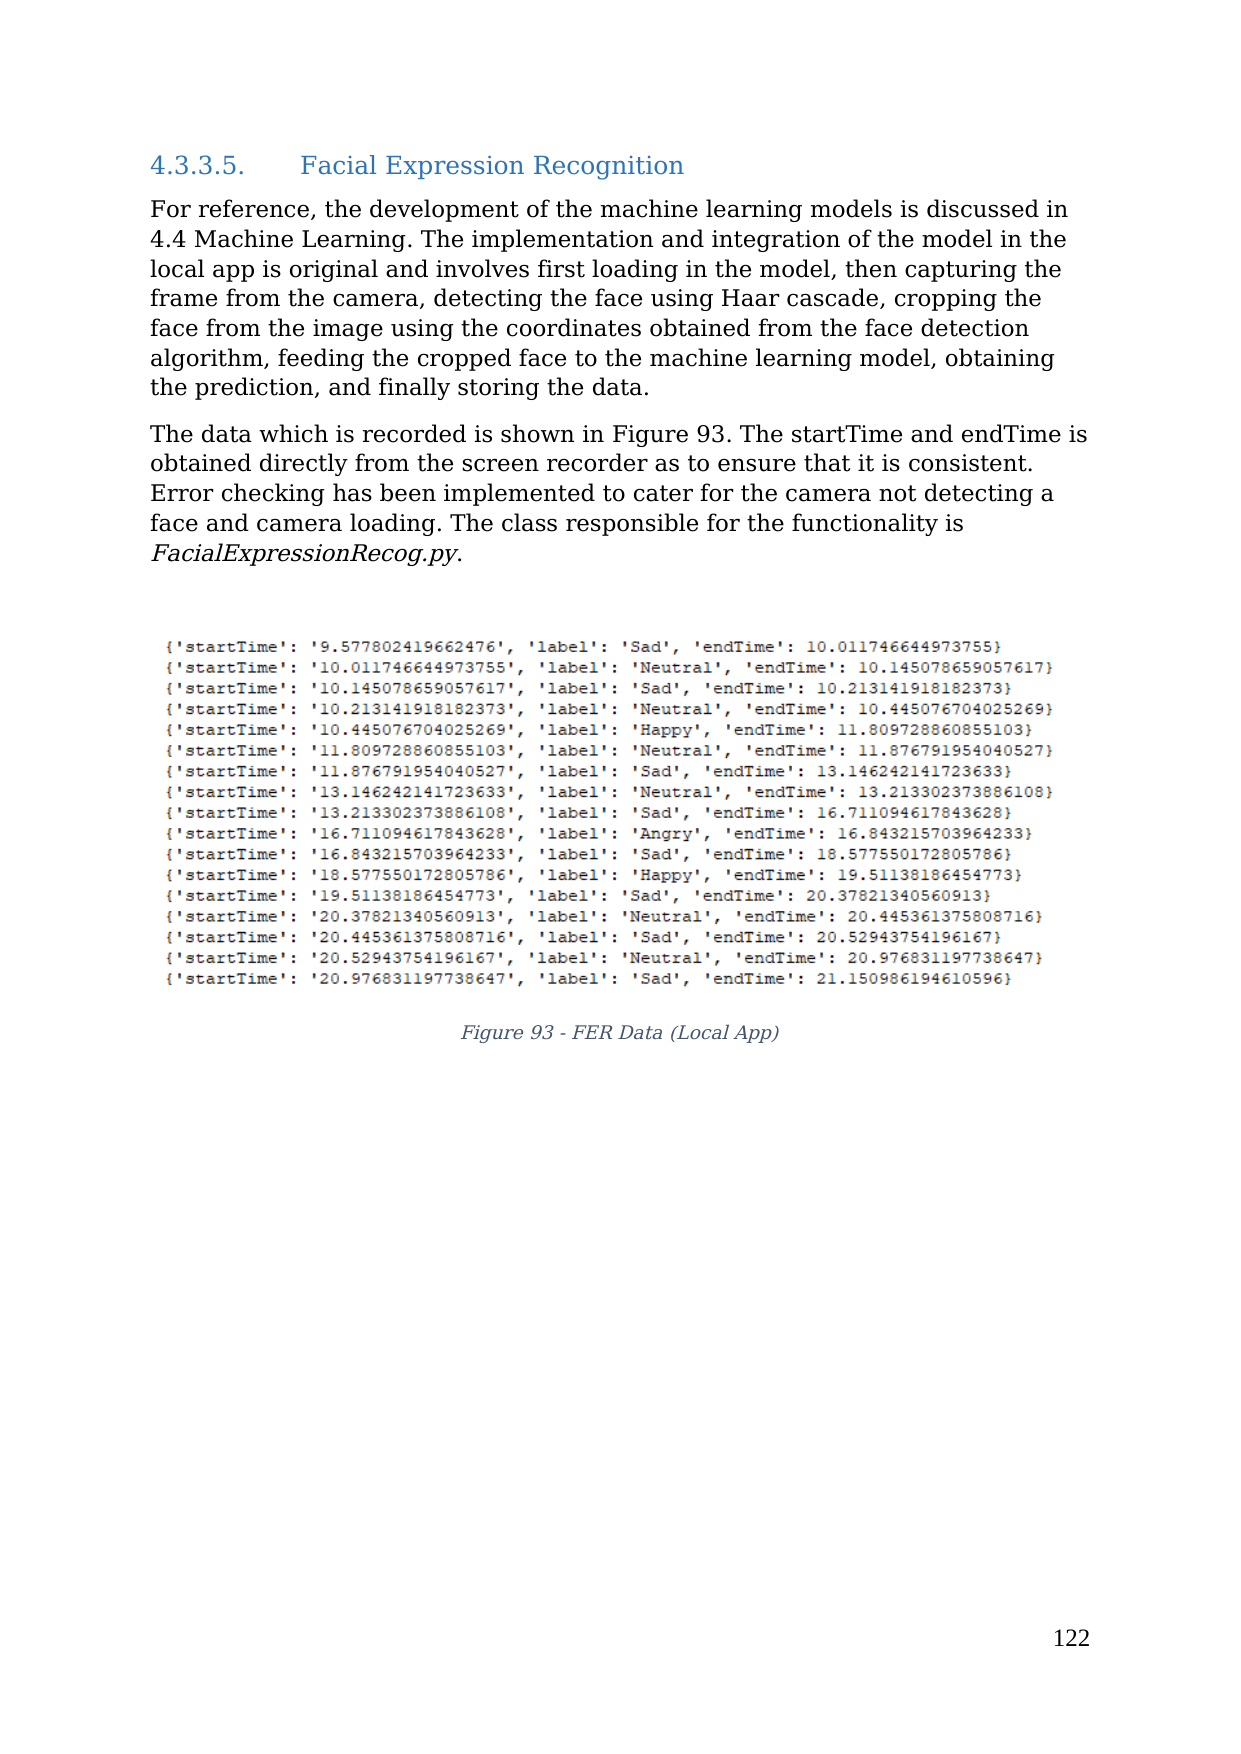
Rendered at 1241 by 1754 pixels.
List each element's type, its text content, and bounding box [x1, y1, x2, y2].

picture [150, 631, 1091, 1002]
text The data which is recorded is shown in Figure 90. The startTime and endTime is obtained directly from the screen recorder as to ensure that it is consistent. Error checking has been implemented to cater for the camera not detecting a face and camera loading. The class responsible for the functionality is FacialExpressionRecog.py. [150, 419, 1090, 566]
subtitle Facial Expression Recognition [150, 150, 1090, 180]
text For reference, the development of the machine learning models is discussed in 4.4 Machine Learning. The implementation and integration of the model in the local app is original and involves first loading in the model, then capturing the frame from the camera, detecting the face using Haar cascade, cropping the face from the image using the coordinates obtained from the face detection algorithm, feeding the cropped face to the machine learning model, obtaining the prediction, and finally storing the data. [150, 195, 1090, 401]
